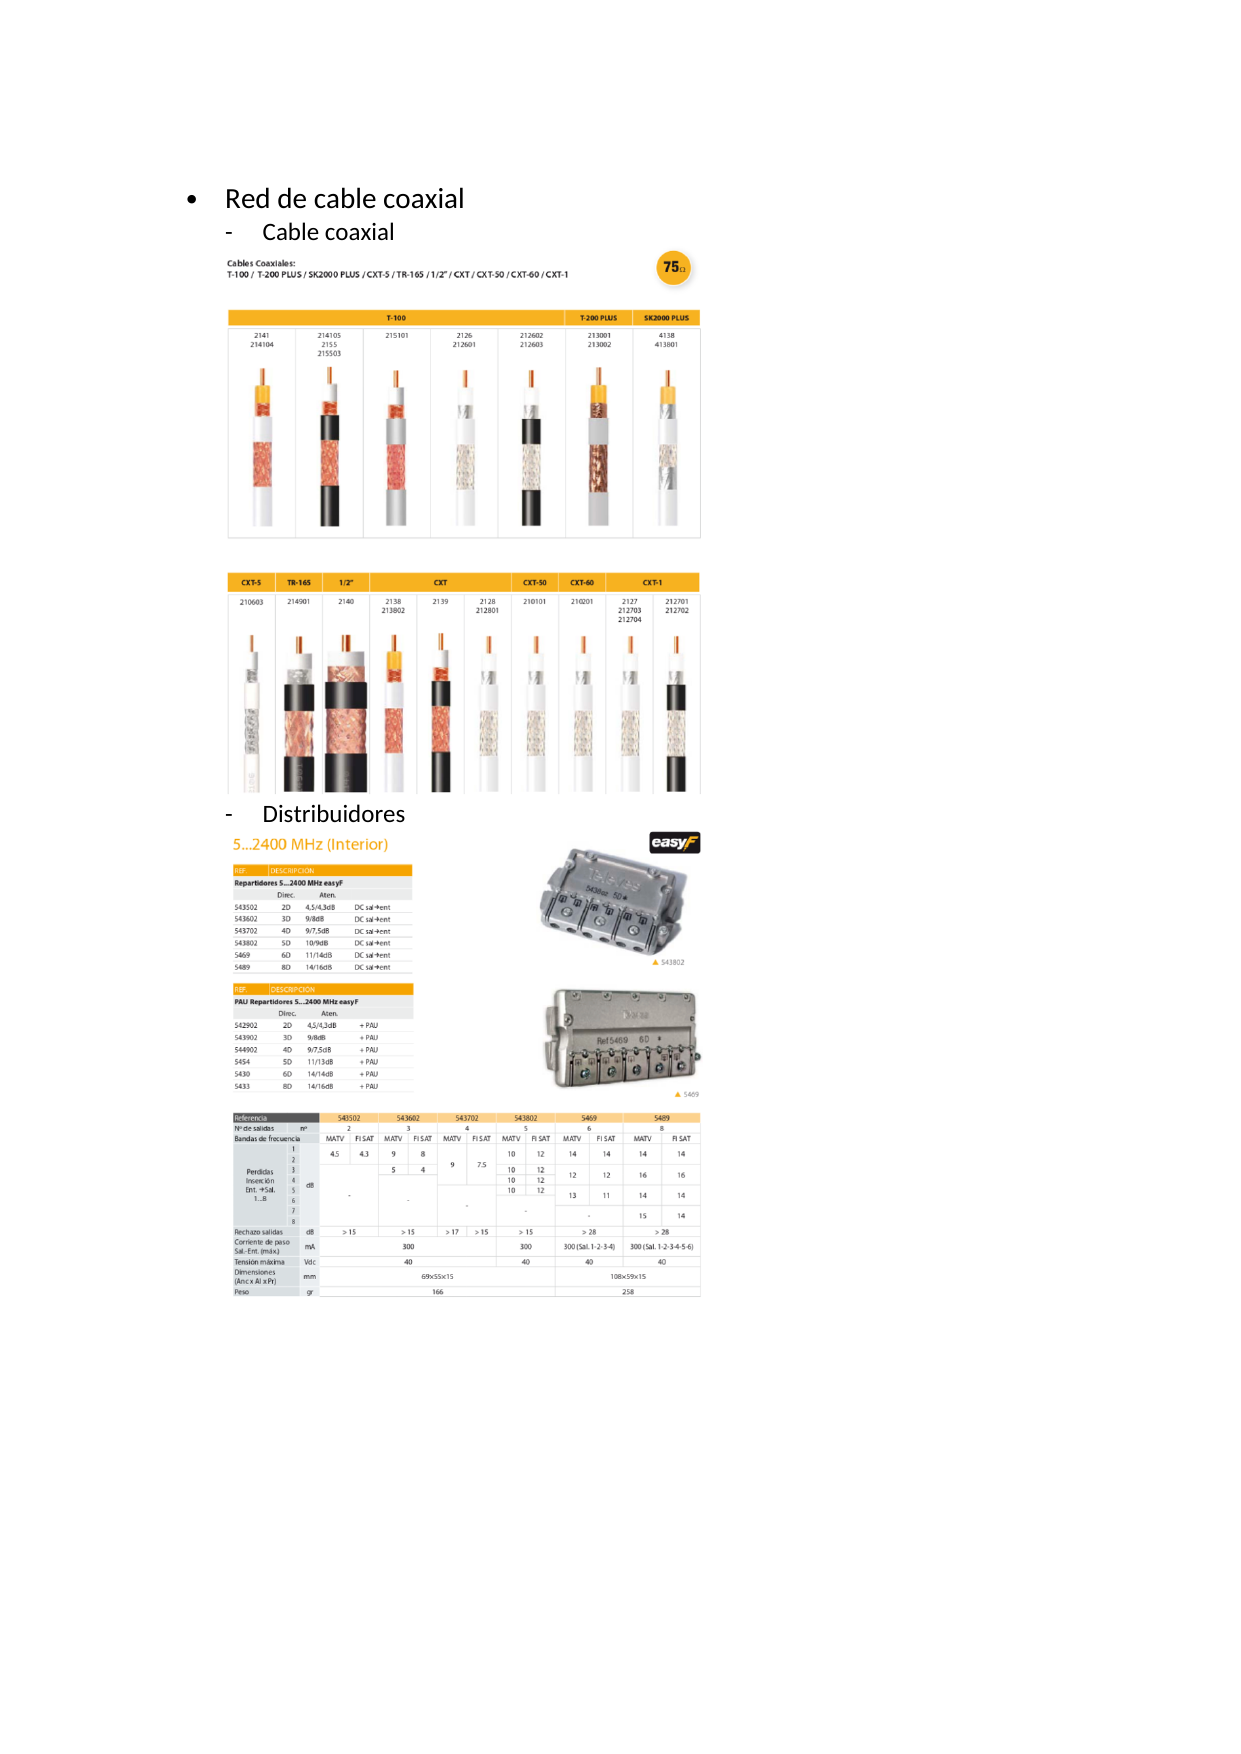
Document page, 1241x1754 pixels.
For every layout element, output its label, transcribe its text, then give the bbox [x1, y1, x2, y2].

list Distribuidores [225, 798, 1090, 828]
list Red de cable coaxial [187, 181, 1090, 216]
picture [225, 246, 702, 798]
picture [225, 828, 703, 1300]
list Cable coaxial [225, 216, 1090, 247]
